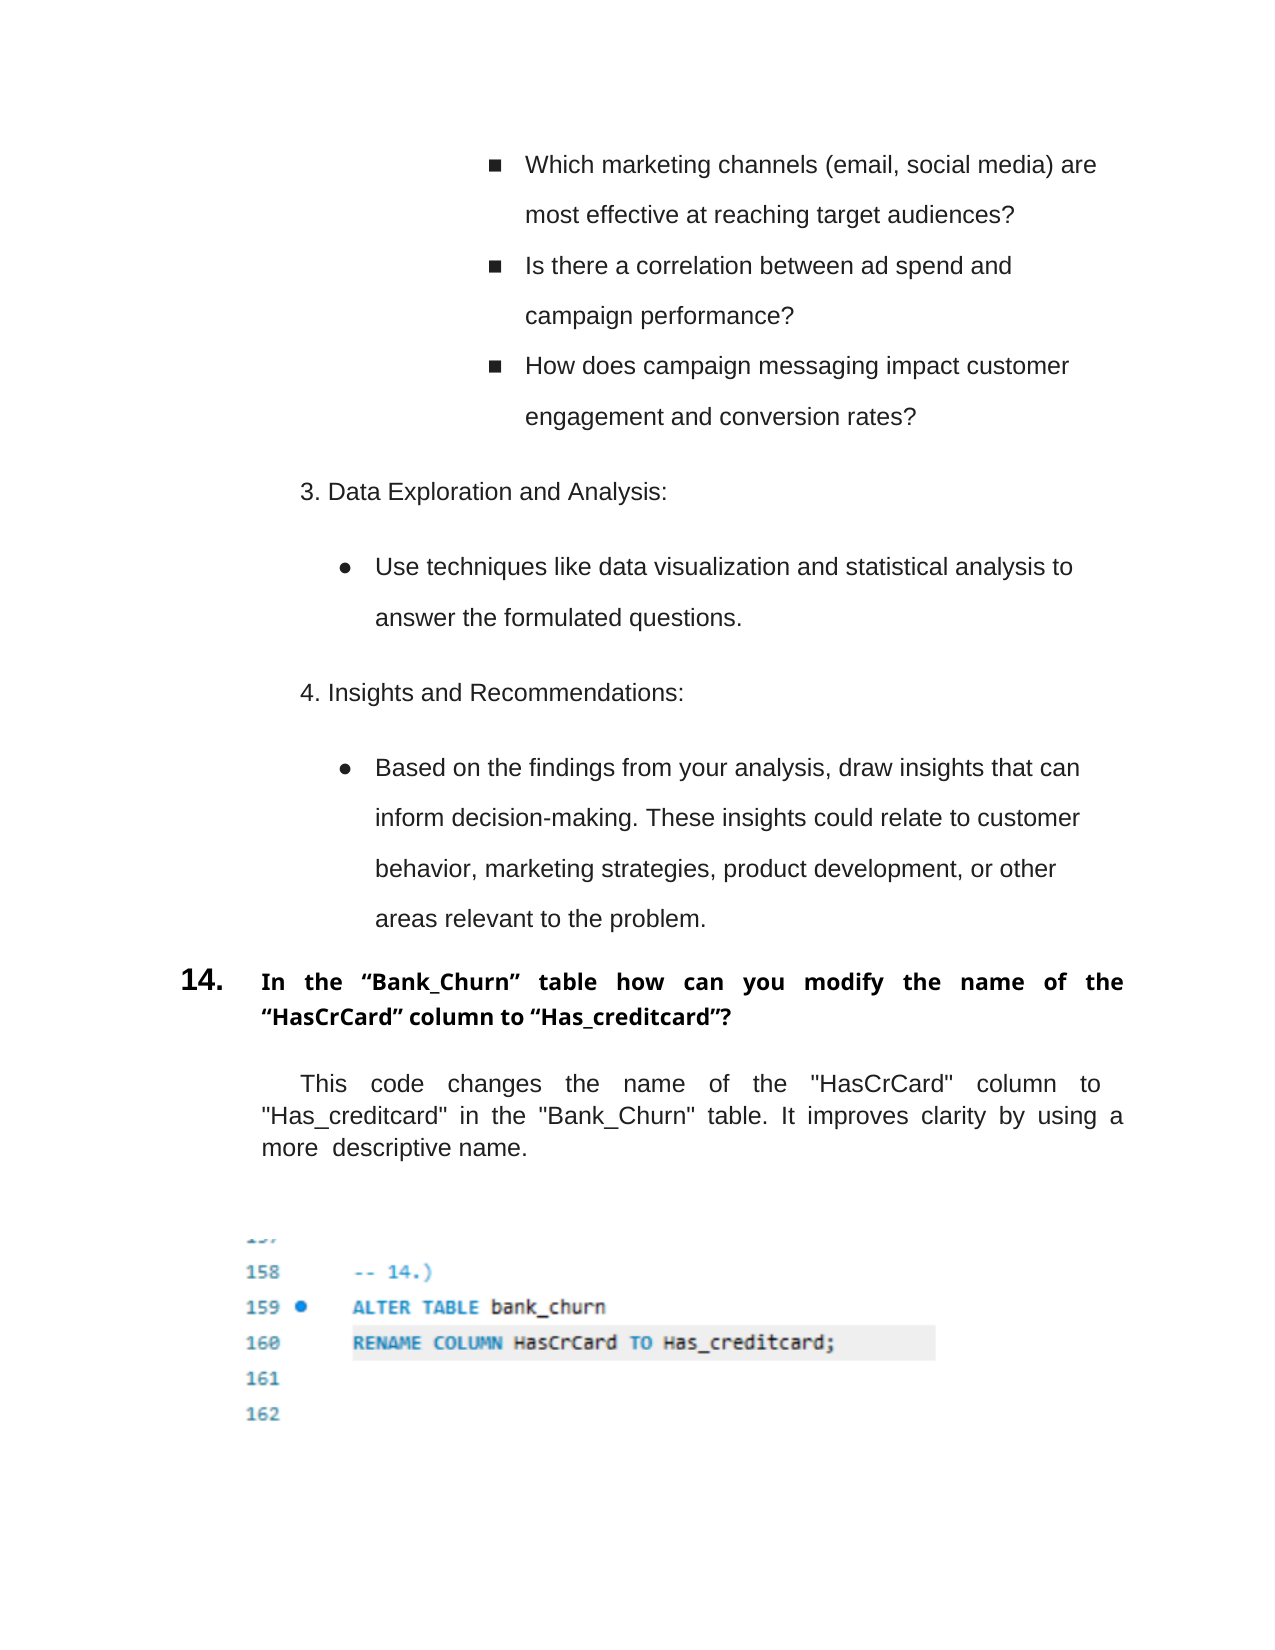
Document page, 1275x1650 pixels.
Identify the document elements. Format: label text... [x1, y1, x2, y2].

list In the “Bank_Churn” table how can you modify the name of the “HasCrCard” column to “Has_creditcard”? [224, 961, 1125, 1032]
list Is there a correlation between ad spend and campaign performance? [487, 251, 1125, 330]
list How does campaign messaging impact customer engagement and conversion rates? [487, 351, 1125, 430]
picture [225, 1239, 936, 1442]
list Use techniques like data visualization and statistical analysis to answer the formulated questions. [337, 552, 1125, 631]
list This code changes the name of the "HasCrCard" column to "Has_creditcard" in the "Bank_Churn" table. It improves clarity by using a more descriptive name. [261, 1036, 1125, 1162]
list Which marketing channels (email, social media) are most effective at reaching target audiences? [487, 150, 1125, 229]
text 4. Insights and Recommendations: [300, 678, 1125, 707]
list Based on the findings from your analysis, draw insights that can inform decision-making. These insights could relate to customer behavior, marketing strategies, product development, or other areas relevant to the problem. [337, 753, 1125, 933]
text 3. Data Exploration and Analysis: [300, 477, 1125, 506]
